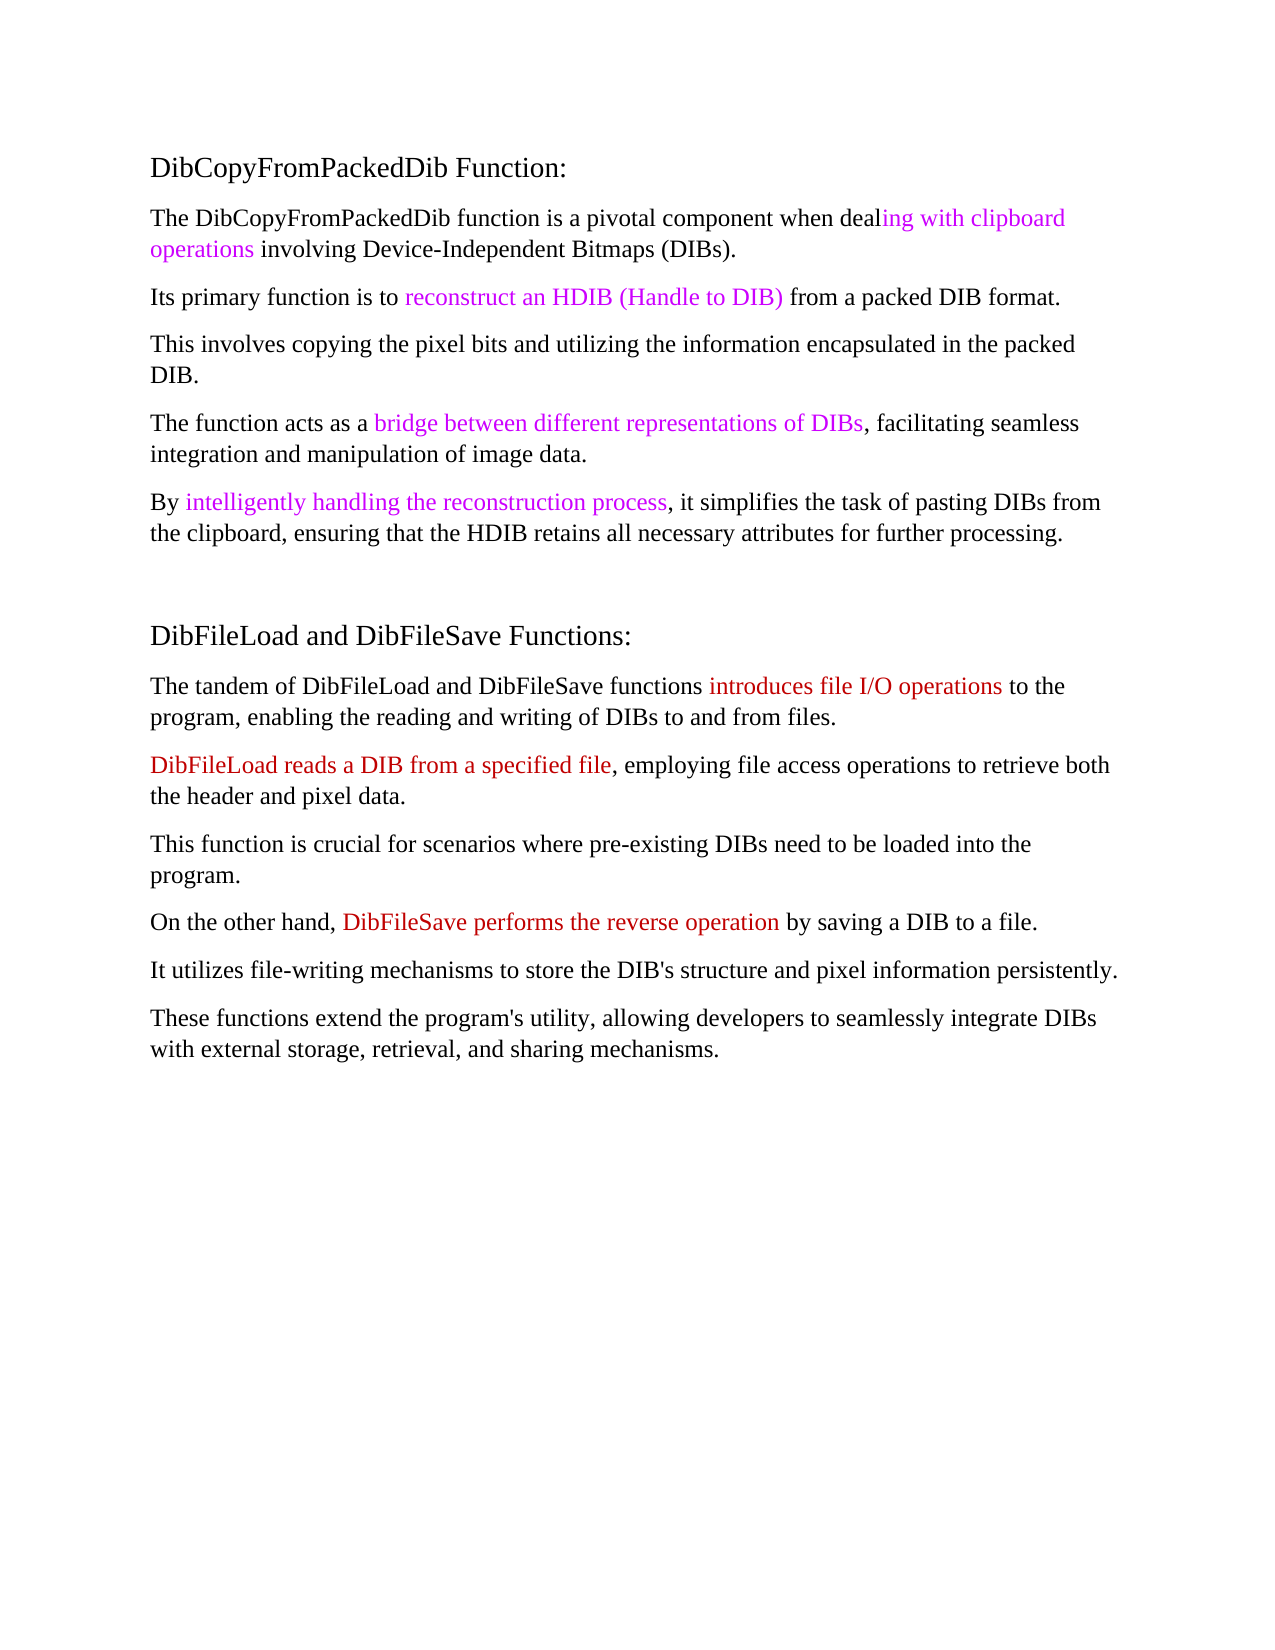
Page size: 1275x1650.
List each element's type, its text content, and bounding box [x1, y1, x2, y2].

text The function acts as a bridge between different representations of DIBs, facilitating seamless integration and manipulation of image data. [150, 408, 1125, 468]
text Its primary function is to reconstruct an HDIB (Handle to DIB) from a packed DIB format. [150, 282, 1125, 310]
text This involves copying the pixel bits and utilizing the information encapsulated in the packed DIB. [150, 329, 1125, 389]
text This function is crucial for scenarios where pre-existing DIBs need to be loaded into the program. [150, 829, 1125, 888]
text On the other hand, DibFileSave performs the reverse operation by saving a DIB to a file. [150, 907, 1125, 936]
text The tandem of DibFileLoad and DibFileSave functions introduces file I/O operations to the program, enabling the reading and writing of DIBs to and from files. [150, 671, 1125, 731]
text By intelligently handling the reconstruction process, it simplifies the task of pasting DIBs from the clipboard, ensuring that the HDIB retains all necessary attributes for further processing. [150, 487, 1125, 547]
text DibCopyFromPackedDib Function: [150, 150, 1125, 183]
text The DibCopyFromPackedDib function is a pivotal component when dealing with clipboard operations involving Device-Independent Bitmaps (DIBs). [150, 203, 1125, 263]
text These functions extend the program's utility, allowing developers to seamlessly integrate DIBs with external storage, retrieval, and sharing mechanisms. [150, 1003, 1125, 1063]
text It utilizes file-writing mechanisms to store the DIB's structure and pixel information persistently. [150, 955, 1125, 984]
text DibFileLoad and DibFileSave Functions: [150, 618, 1125, 652]
text DibFileLoad reads a DIB from a specified file, employing file access operations to retrieve both the header and pixel data. [150, 750, 1125, 810]
